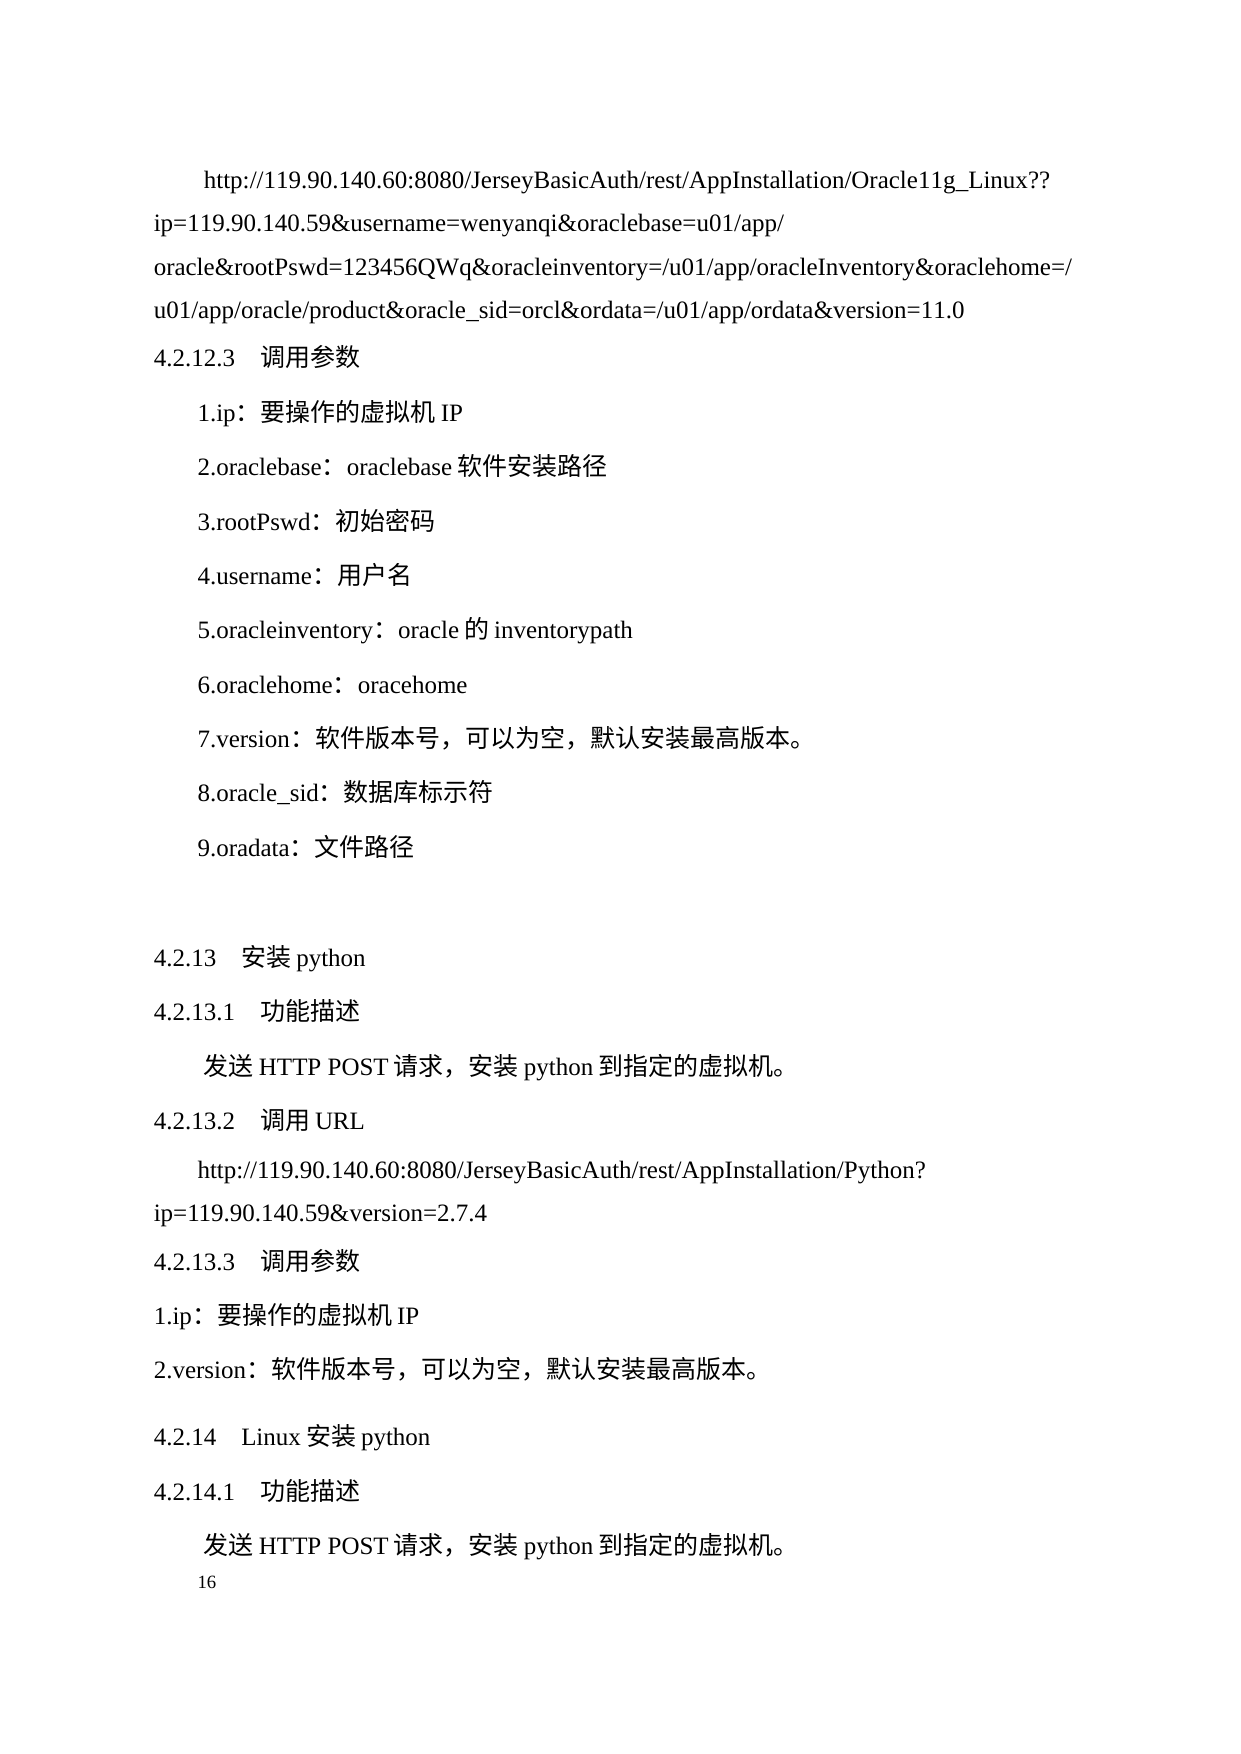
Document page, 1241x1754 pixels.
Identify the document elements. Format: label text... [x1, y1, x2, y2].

text 6.oraclehome：oracehome [153, 664, 1098, 700]
text 8.oracle_sid：数据库标示符 [153, 773, 1098, 809]
subtitle 功能描述 [153, 992, 1098, 1028]
text 3.rootPswd：初始密码 [153, 501, 1098, 537]
subtitle 调用URL [153, 1100, 1098, 1137]
text 发送HTTP POST请求，安装python到指定的虚拟机。 [153, 1046, 1098, 1082]
subtitle 调用参数 [153, 338, 1098, 374]
subtitle 功能描述 [153, 1471, 1098, 1507]
subtitle 调用参数 [153, 1241, 1098, 1277]
text 发送HTTP POST请求，安装python到指定的虚拟机。 [153, 1525, 1098, 1562]
text 4.username：用户名 [153, 555, 1098, 592]
subtitle 安装python [153, 937, 1098, 973]
text 5.oracleinventory：oracle的inventorypath [153, 610, 1098, 646]
text 2.oraclebase：oraclebase软件安装路径 [153, 447, 1098, 483]
text 1.ip：要操作的虚拟机IP [153, 392, 1098, 428]
subtitle Linux安装python [153, 1417, 1098, 1453]
text http://119.90.140.60:8080/JerseyBasicAuth/rest/AppInstallation/Python?ip=119.90.140.59&version=2.7.4 [153, 1155, 1098, 1227]
list ip：要操作的虚拟机IP [153, 1295, 1098, 1332]
list version：软件版本号，可以为空，默认安装最高版本。 [153, 1350, 1098, 1386]
text 9.oradata：文件路径 [153, 827, 1098, 863]
text 7.version：软件版本号，可以为空，默认安装最高版本。 [153, 718, 1098, 755]
text http://119.90.140.60:8080/JerseyBasicAuth/rest/AppInstallation/Oracle11g_Linux??ip=119.90.140.59&username=wenyanqi&oraclebase=u01/app/oracle&rootPswd=123456QWq&oracleinventory=/u01/app/oracleInventory&oraclehome=/u01/app/oracle/product&oracle_sid=orcl&ordata=/u01/app/ordata&version=11.0 [153, 165, 1098, 323]
